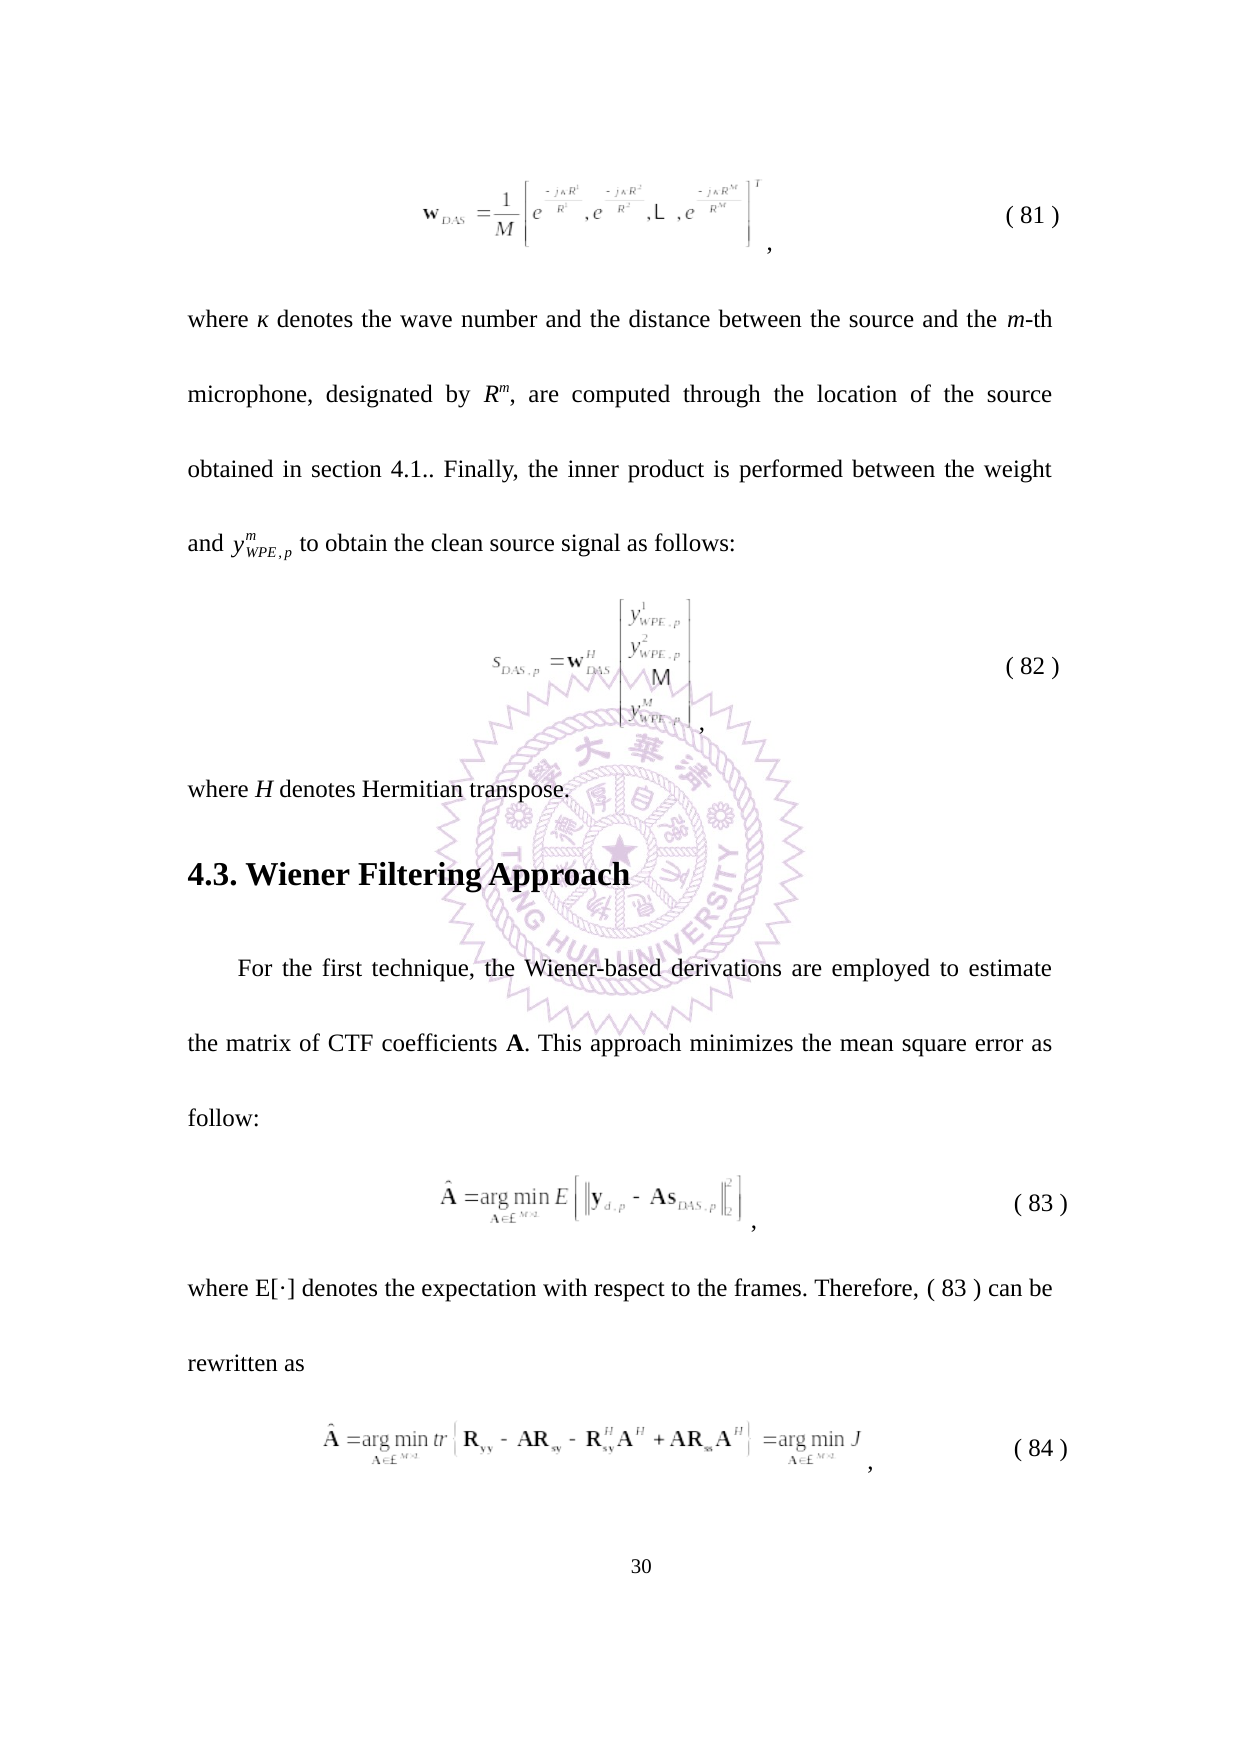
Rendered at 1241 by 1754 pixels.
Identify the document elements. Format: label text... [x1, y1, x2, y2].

table_header ( 82 ) [994, 591, 1087, 769]
text where H denotes Hermitian transpose. [187, 769, 1053, 807]
text For the first technique, the Wiener-based derivations are employed to estimate the matrix of CTF coefficients A. This approach minimizes the mean square error as follow: [187, 949, 1053, 1137]
picture [423, 807, 817, 836]
table_header , [199, 1165, 994, 1269]
table_header , [199, 591, 994, 769]
table_header ( 84 ) [994, 1410, 1087, 1514]
picture [423, 911, 817, 949]
table_header , [199, 1410, 994, 1514]
table_header ( 81 ) [994, 159, 1087, 299]
text where E[·] denotes the expectation with respect to the frames. Therefore, ( 83 ) can be rewritten as [187, 1269, 1053, 1381]
table_header ( 83 ) [994, 1165, 1087, 1269]
text where к denotes the wave number and the distance between the source and the m-th microphone, designated by Rm, are computed through the location of the source obtained in section 4.1.. Finally, the inner product is performed between the weight and to obtain the clean source signal as follows: [187, 299, 1053, 562]
text 4.3. Wiener Filtering Approach [187, 836, 1053, 911]
table_header , [199, 159, 994, 299]
